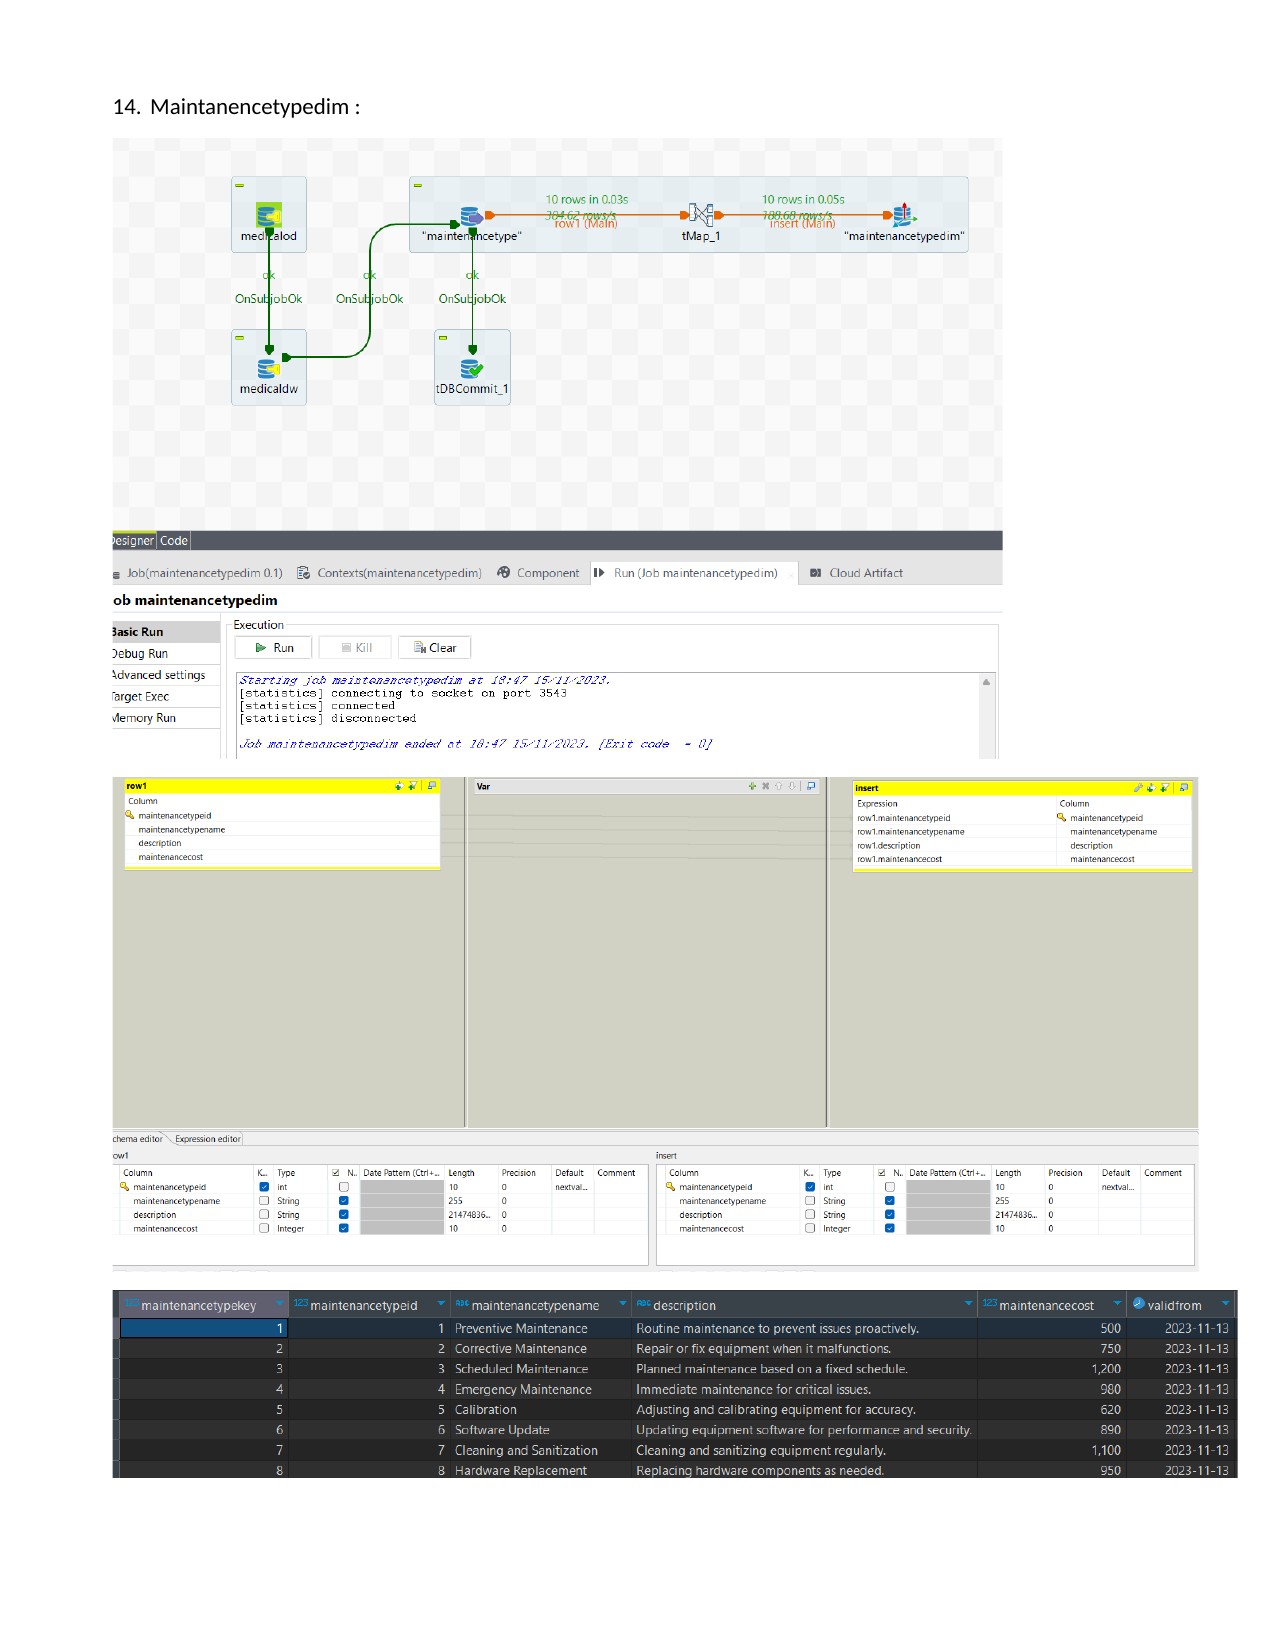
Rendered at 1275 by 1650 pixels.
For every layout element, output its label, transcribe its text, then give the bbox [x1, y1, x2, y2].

list Maintanencetypedim : [112, 92, 1200, 120]
picture [112, 777, 1199, 1272]
picture [112, 138, 1003, 759]
picture [112, 1290, 1238, 1478]
